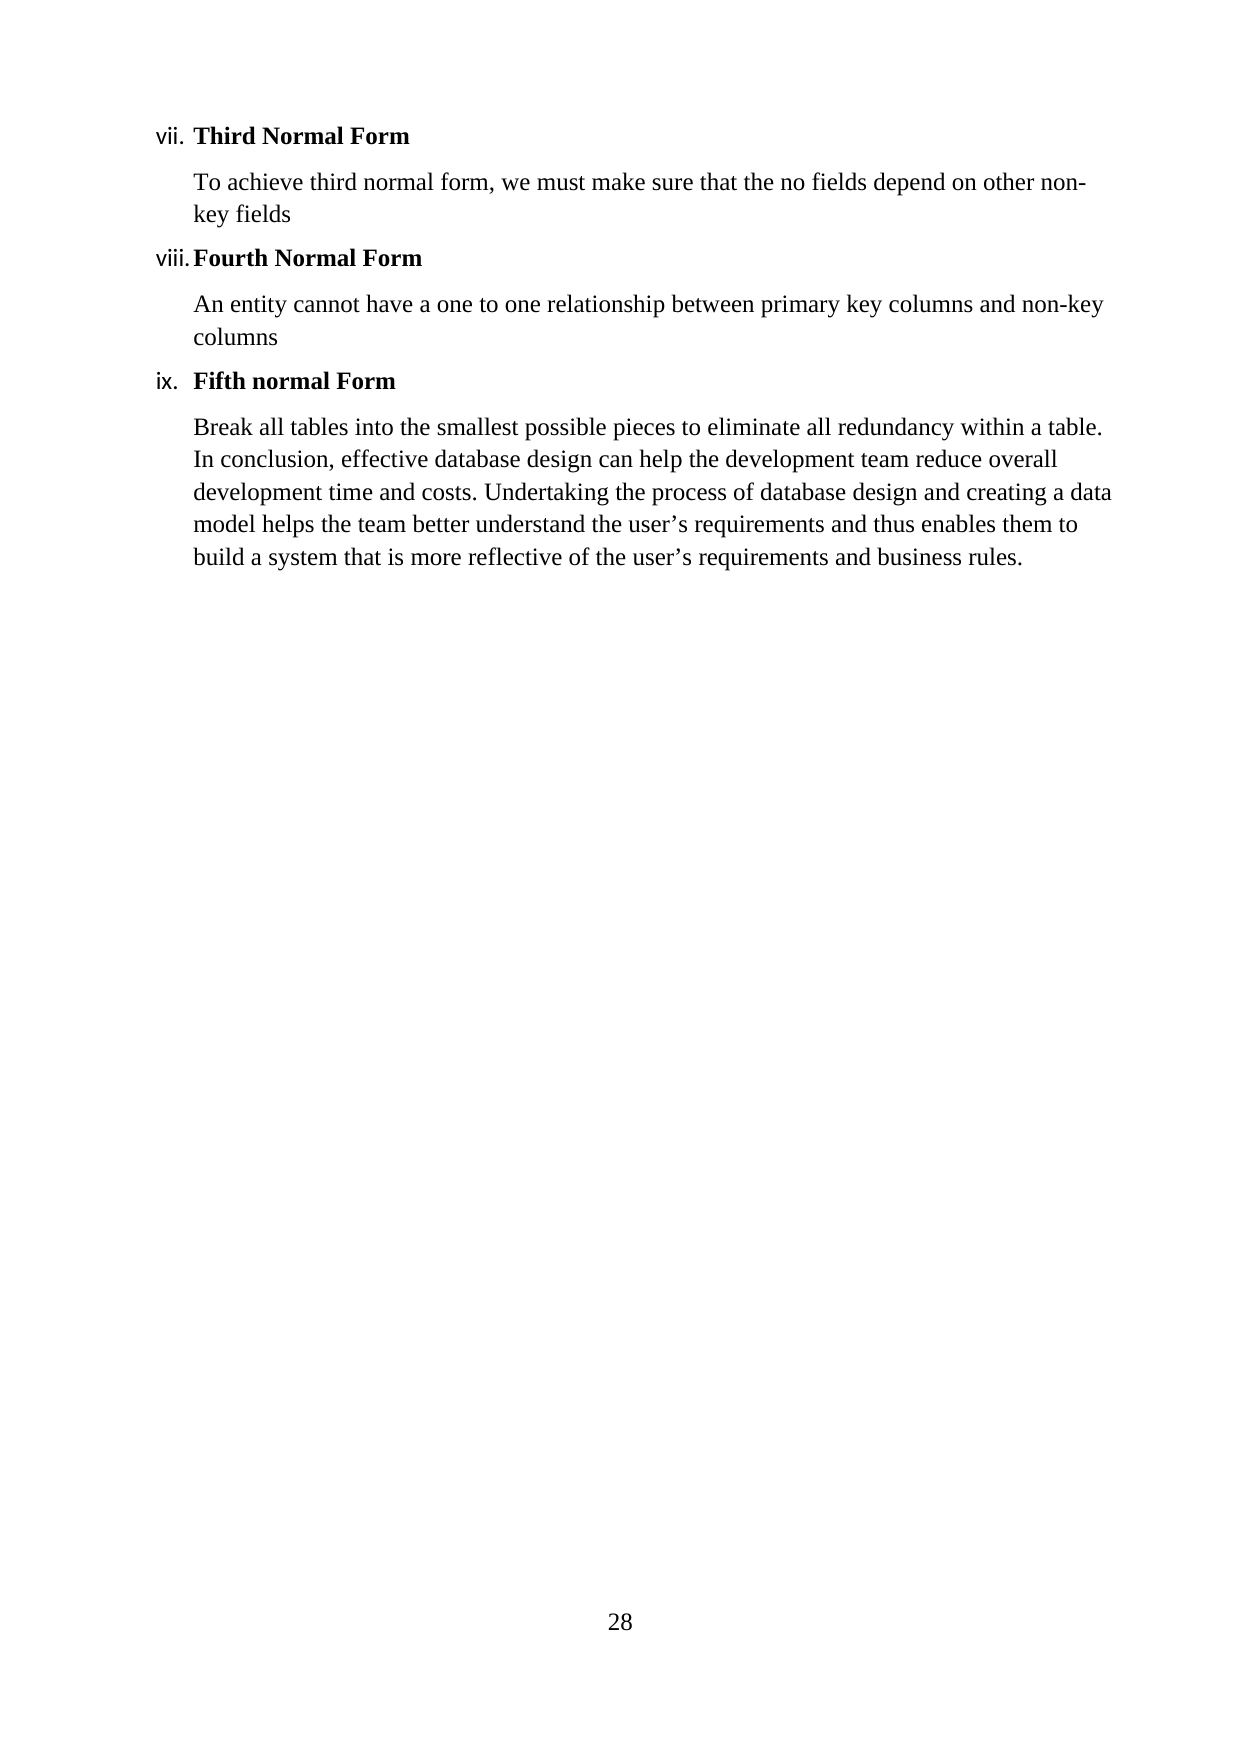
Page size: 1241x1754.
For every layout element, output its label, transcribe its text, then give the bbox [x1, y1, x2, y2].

list An entity cannot have a one to one relationship between primary key columns and non-key columns [193, 286, 1122, 351]
list Break all tables into the smallest possible pieces to eliminate all redundancy within a table. In conclusion, effective database design can help the development team reduce overall development time and costs. Undertaking the process of database design and creating a data model helps the team better understand the user’s requirements and thus enables them to build a system that is more reflective of the user’s requirements and business rules. [193, 408, 1122, 571]
list Third Normal Form [156, 118, 1122, 151]
list To achieve third normal form, we must make sure that the no fields depend on other non-key fields [193, 163, 1122, 228]
list Fifth normal Form [156, 363, 1122, 396]
list Fourth Normal Form [156, 241, 1122, 273]
